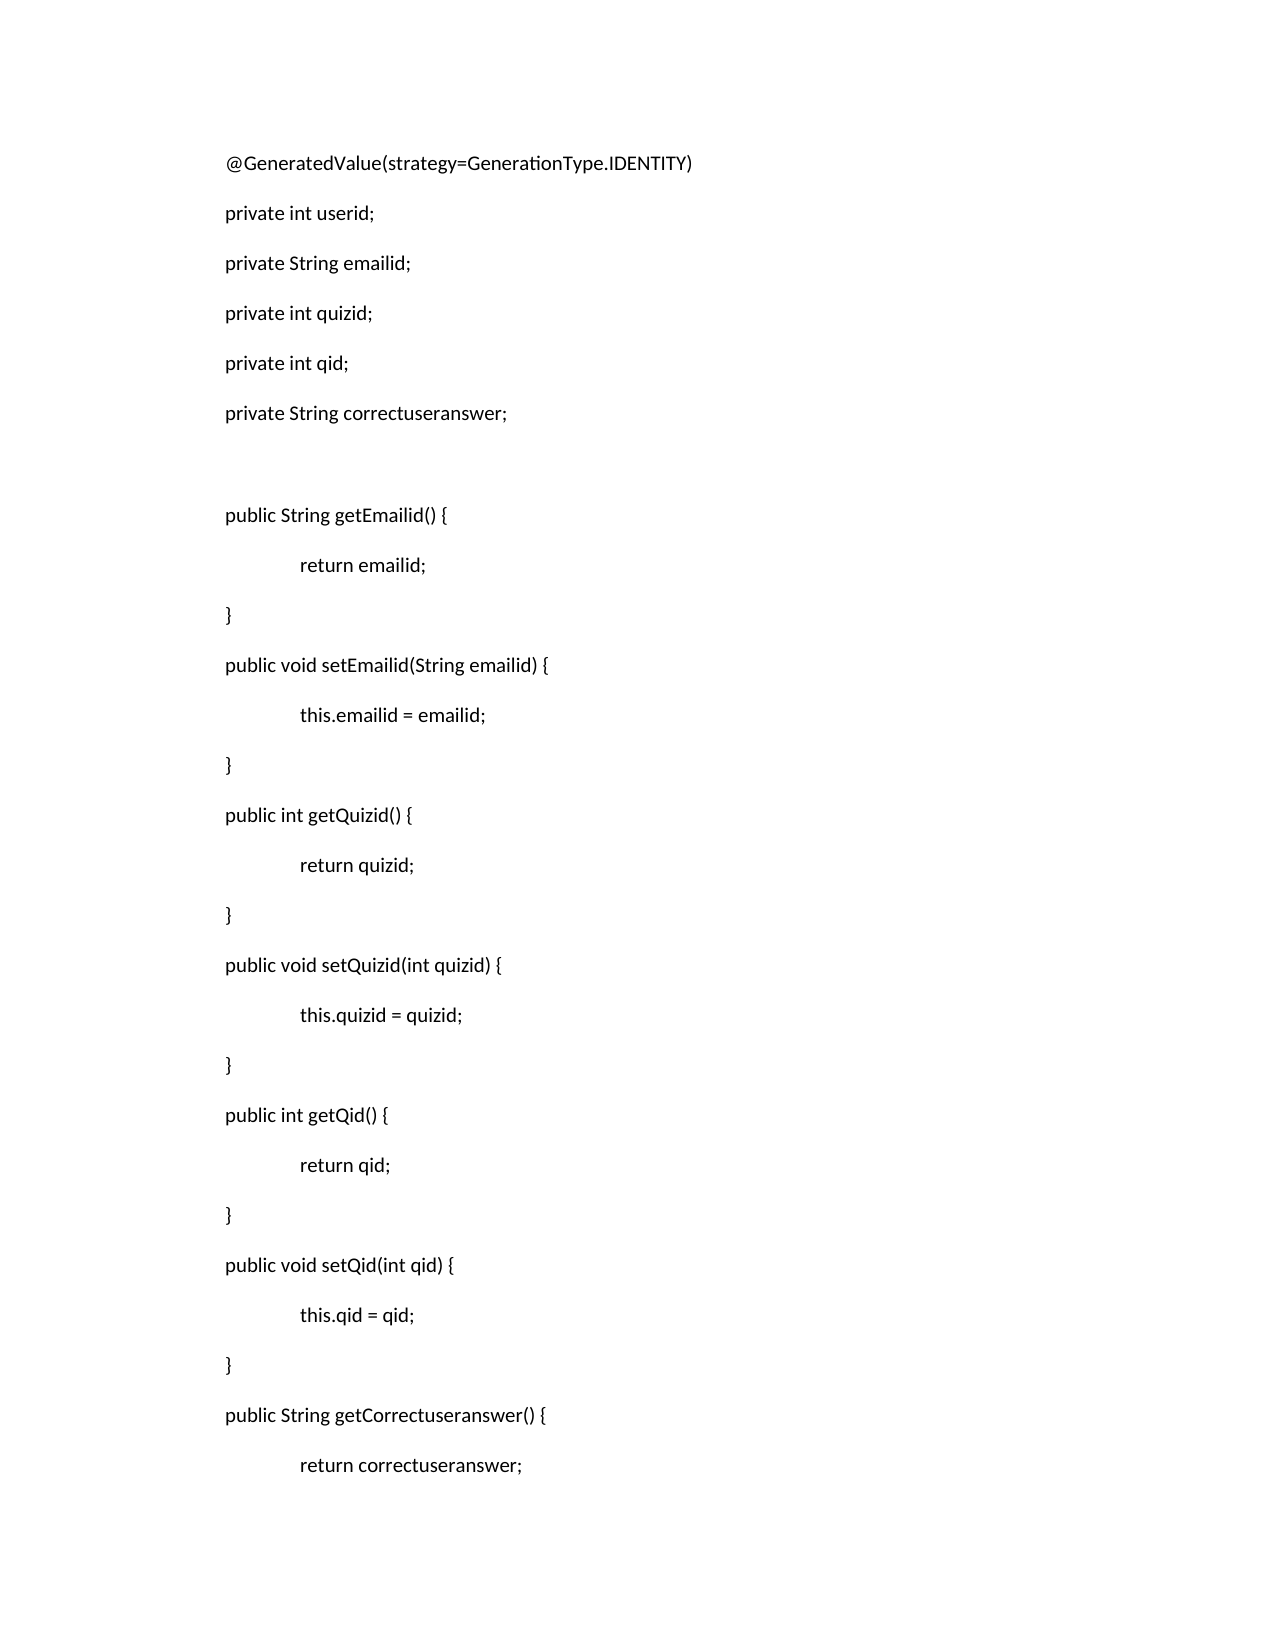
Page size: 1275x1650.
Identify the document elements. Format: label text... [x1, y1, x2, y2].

text return correctuseranswer; [150, 1453, 1125, 1478]
text this.qid = qid; [150, 1303, 1125, 1328]
text public void setQuizid(int quizid) { [150, 953, 1125, 978]
text private int qid; [150, 350, 1125, 375]
text return emailid; [150, 553, 1125, 578]
text this.emailid = emailid; [150, 703, 1125, 728]
text private String emailid; [150, 250, 1125, 275]
text public int getQuizid() { [150, 803, 1125, 828]
text this.quizid = quizid; [150, 1003, 1125, 1028]
text public void setEmailid(String emailid) { [150, 653, 1125, 678]
text public void setQid(int qid) { [150, 1253, 1125, 1278]
text private int quizid; [150, 300, 1125, 325]
text } [150, 903, 1125, 928]
text } [150, 1203, 1125, 1228]
text private int userid; [150, 200, 1125, 225]
text public int getQid() { [150, 1103, 1125, 1128]
text return quizid; [150, 853, 1125, 878]
text public String getEmailid() { [150, 503, 1125, 528]
text } [150, 1353, 1125, 1378]
text private String correctuseranswer; [150, 400, 1125, 425]
text @GeneratedValue(strategy=GenerationType.IDENTITY) [150, 150, 1125, 175]
text } [150, 1053, 1125, 1078]
text } [150, 753, 1125, 778]
text } [150, 603, 1125, 628]
text return qid; [150, 1153, 1125, 1178]
text public String getCorrectuseranswer() { [150, 1403, 1125, 1428]
